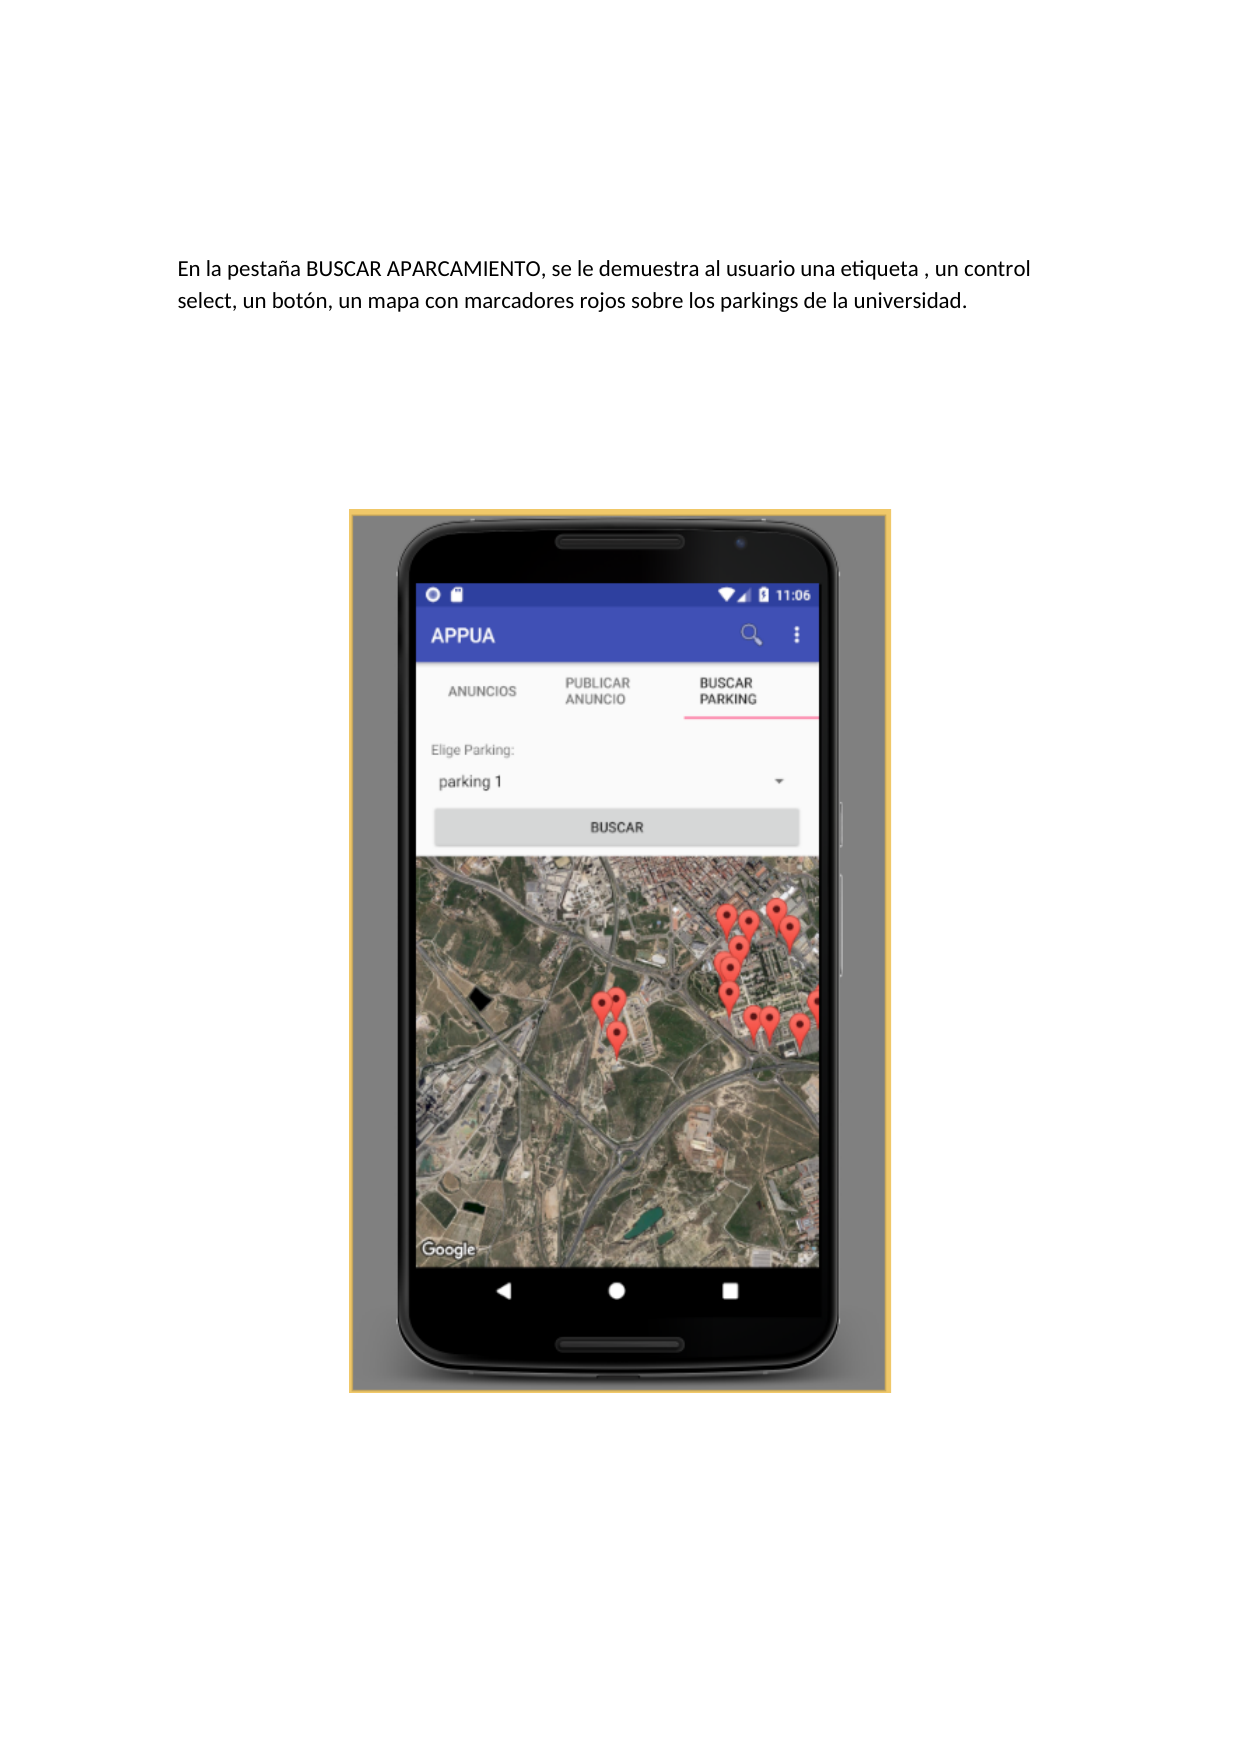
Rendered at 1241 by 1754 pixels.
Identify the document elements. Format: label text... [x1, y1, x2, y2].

text En la pestaña BUSCAR APARCAMIENTO, se le demuestra al usuario una etiqueta , un control select, un botón, un mapa con marcadores rojos sobre los parkings de la universidad. [177, 254, 1063, 314]
picture [349, 509, 892, 1393]
